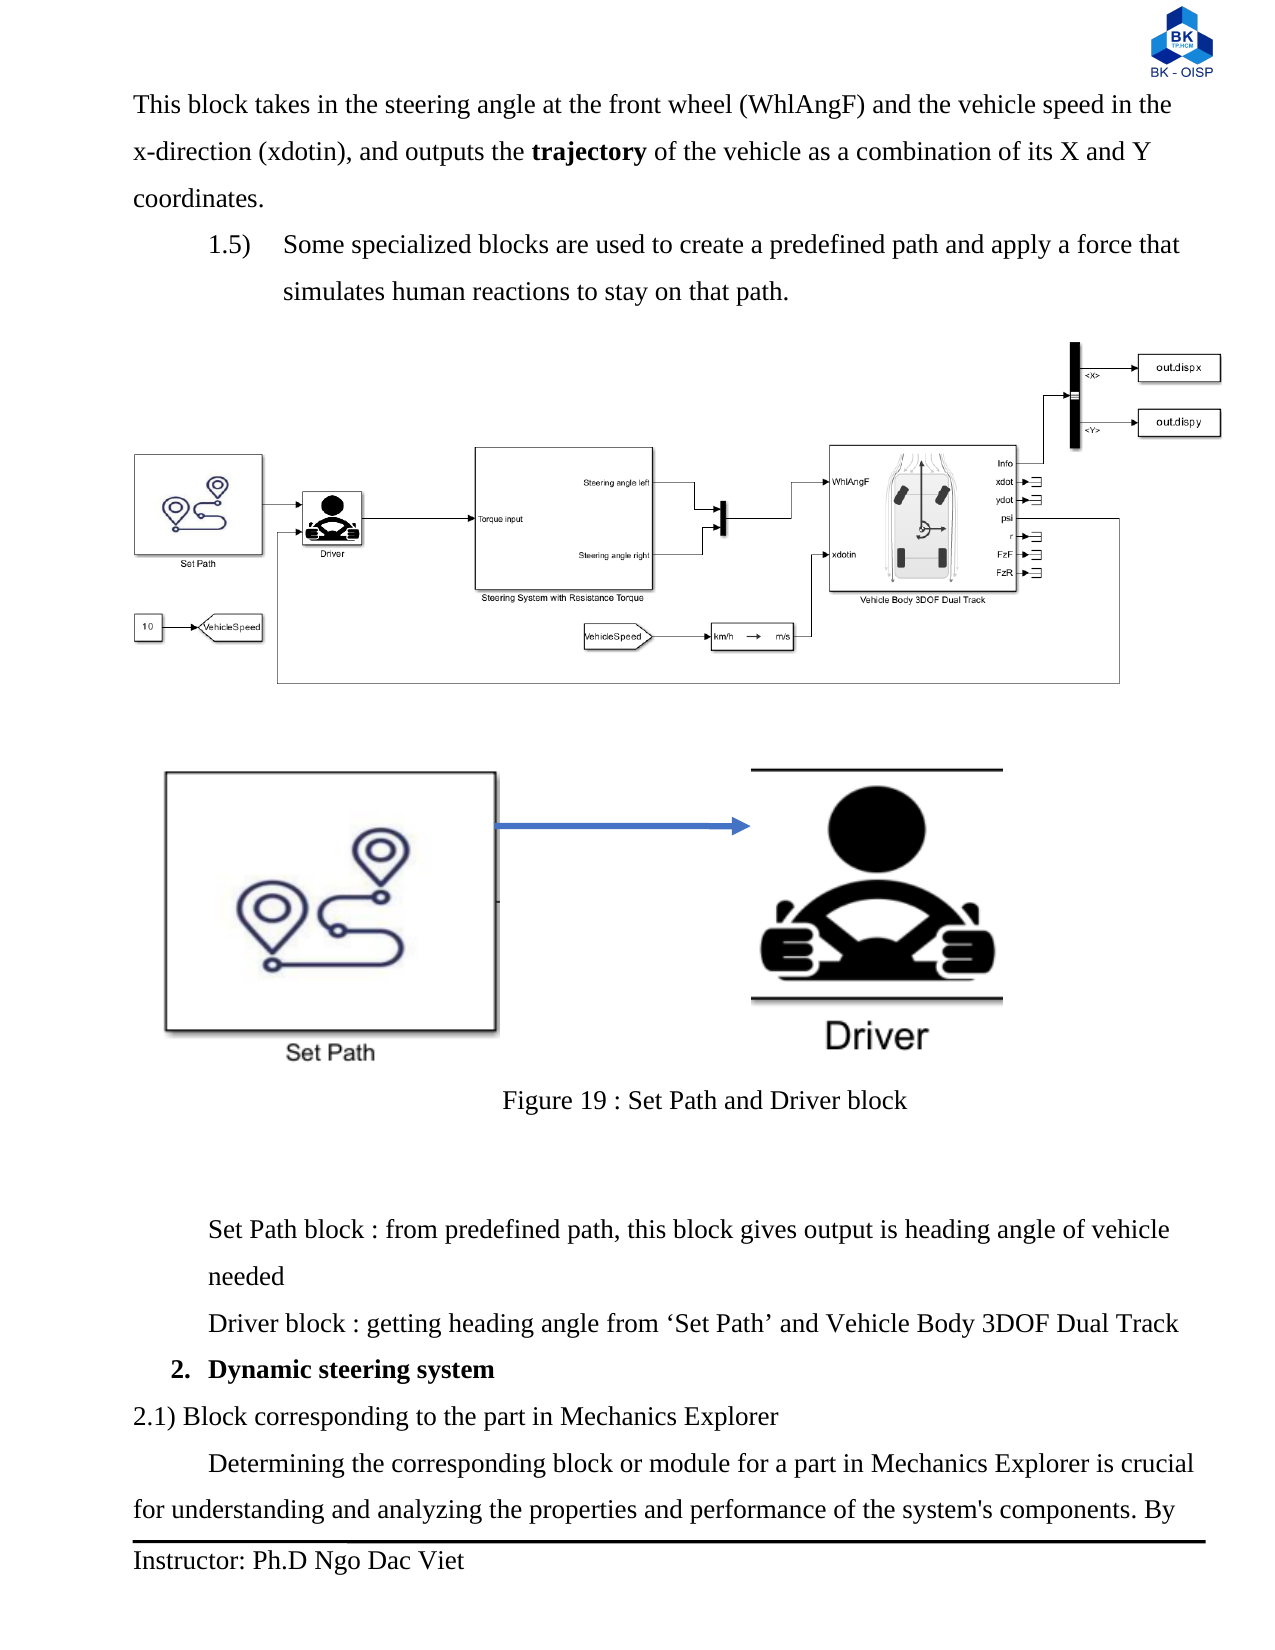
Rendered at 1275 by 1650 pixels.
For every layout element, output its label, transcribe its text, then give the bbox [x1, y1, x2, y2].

subtitle 2.1) Block corresponding to the part in Mechanics Explorer [133, 1400, 1196, 1431]
text Set Path block : from predefined path, this block gives output is heading angle of vehicle needed [208, 1213, 1196, 1291]
text This block takes in the steering angle at the front wheel (WhlAngF) and the vehicle speed in the x-direction (xdotin), and outputs the trajectory of the vehicle as a combination of its X and Y coordinates. [133, 89, 1196, 213]
picture [128, 338, 1222, 699]
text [133, 1447, 1196, 1525]
list Dynamic steering system [170, 1353, 1196, 1385]
picture [751, 766, 1003, 1066]
picture [158, 756, 500, 1075]
list Some specialized blocks are used to create a predefined path and apply a force that simulates human reactions to stay on that path. [208, 229, 1196, 306]
picture [1150, 5, 1214, 83]
text Driver block : getting heading angle from ‘Set Path’ and Vehicle Body 3DOF Dual Track [208, 1307, 1196, 1338]
